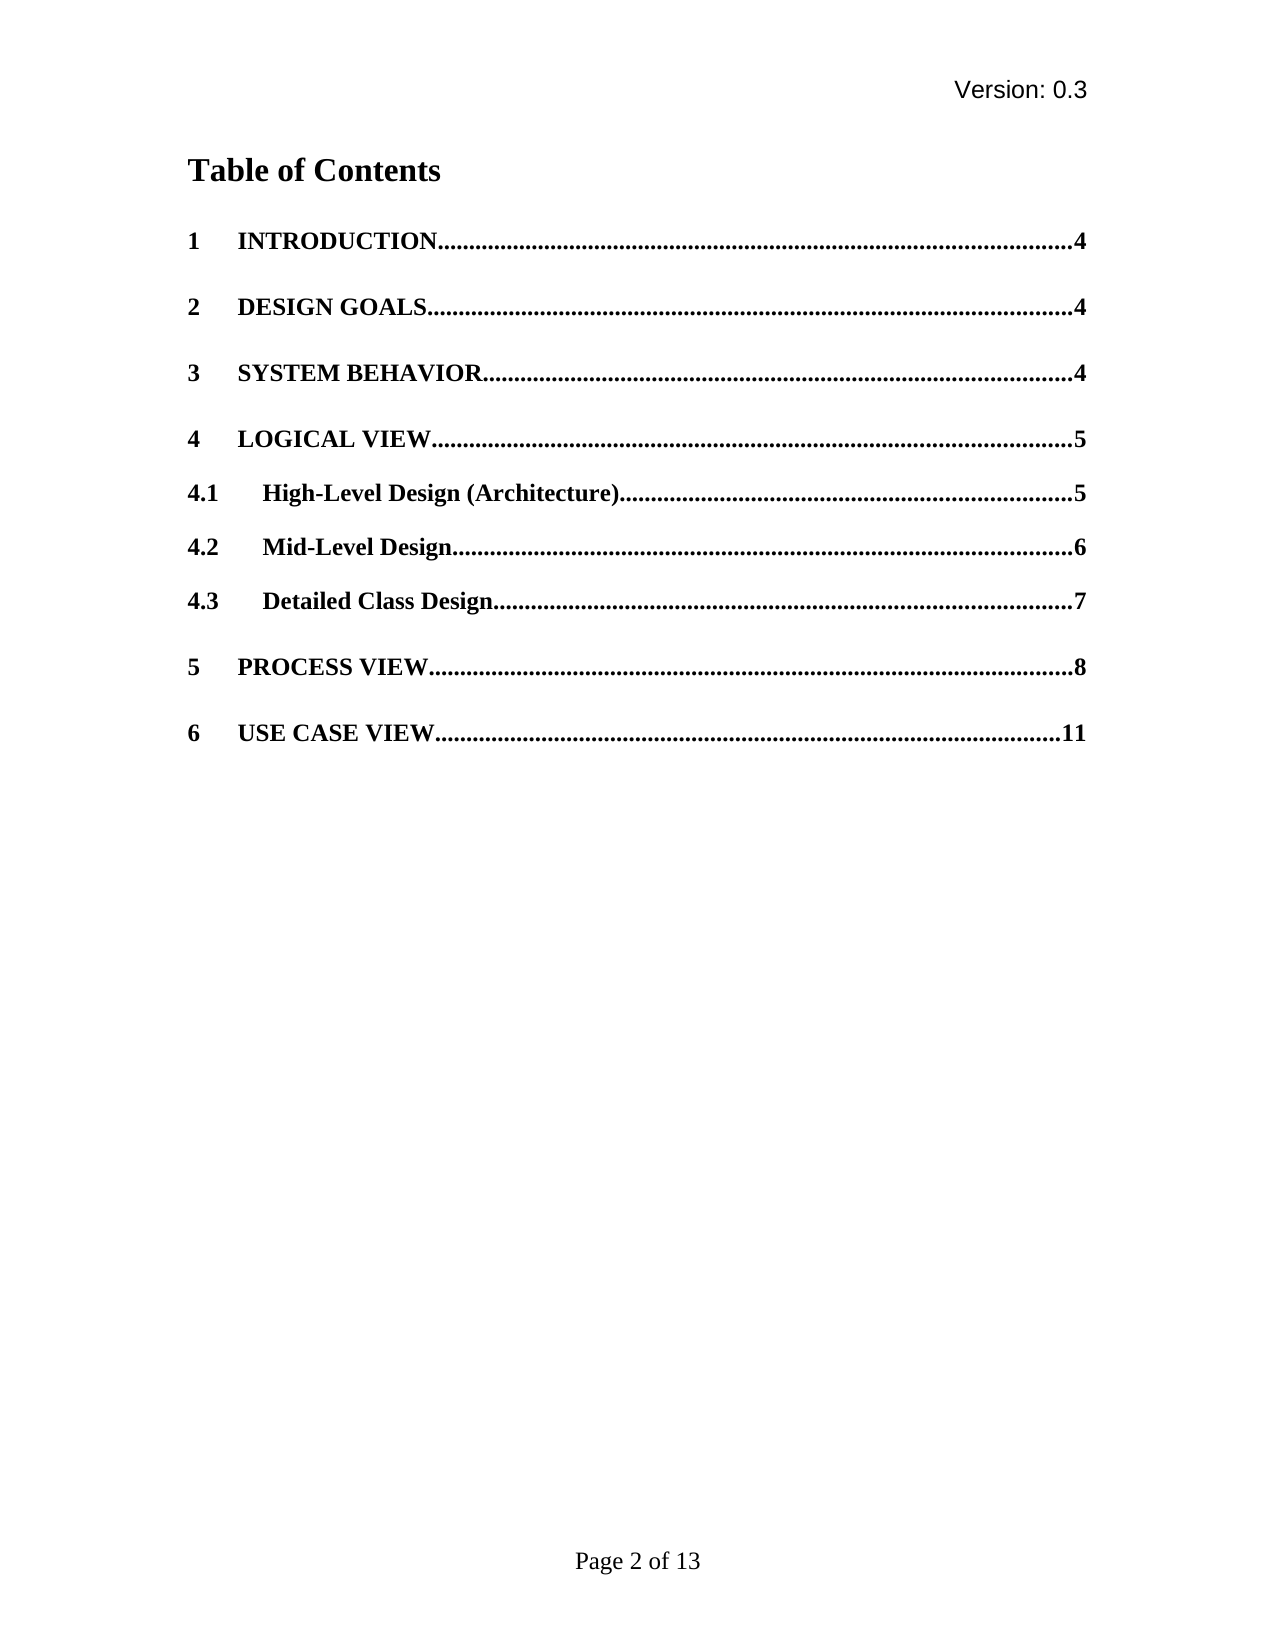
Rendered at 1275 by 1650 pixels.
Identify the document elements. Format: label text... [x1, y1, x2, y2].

title Table of Contents [187, 150, 1087, 188]
text 2 Design Goals 4 [187, 292, 1087, 321]
text 5 Process View 8 [187, 652, 1087, 681]
text 4 Logical View 5 [187, 424, 1087, 453]
text 4.1 High-Level Design (Architecture) 5 [187, 478, 1087, 507]
text 4.2 Mid-Level Design 6 [187, 532, 1087, 561]
text 6 Use Case View 11 [187, 718, 1087, 747]
text 3 System Behavior 4 [187, 358, 1087, 387]
text 4.3 Detailed Class Design 7 [187, 586, 1087, 614]
text 1 Introduction 4 [187, 226, 1087, 254]
